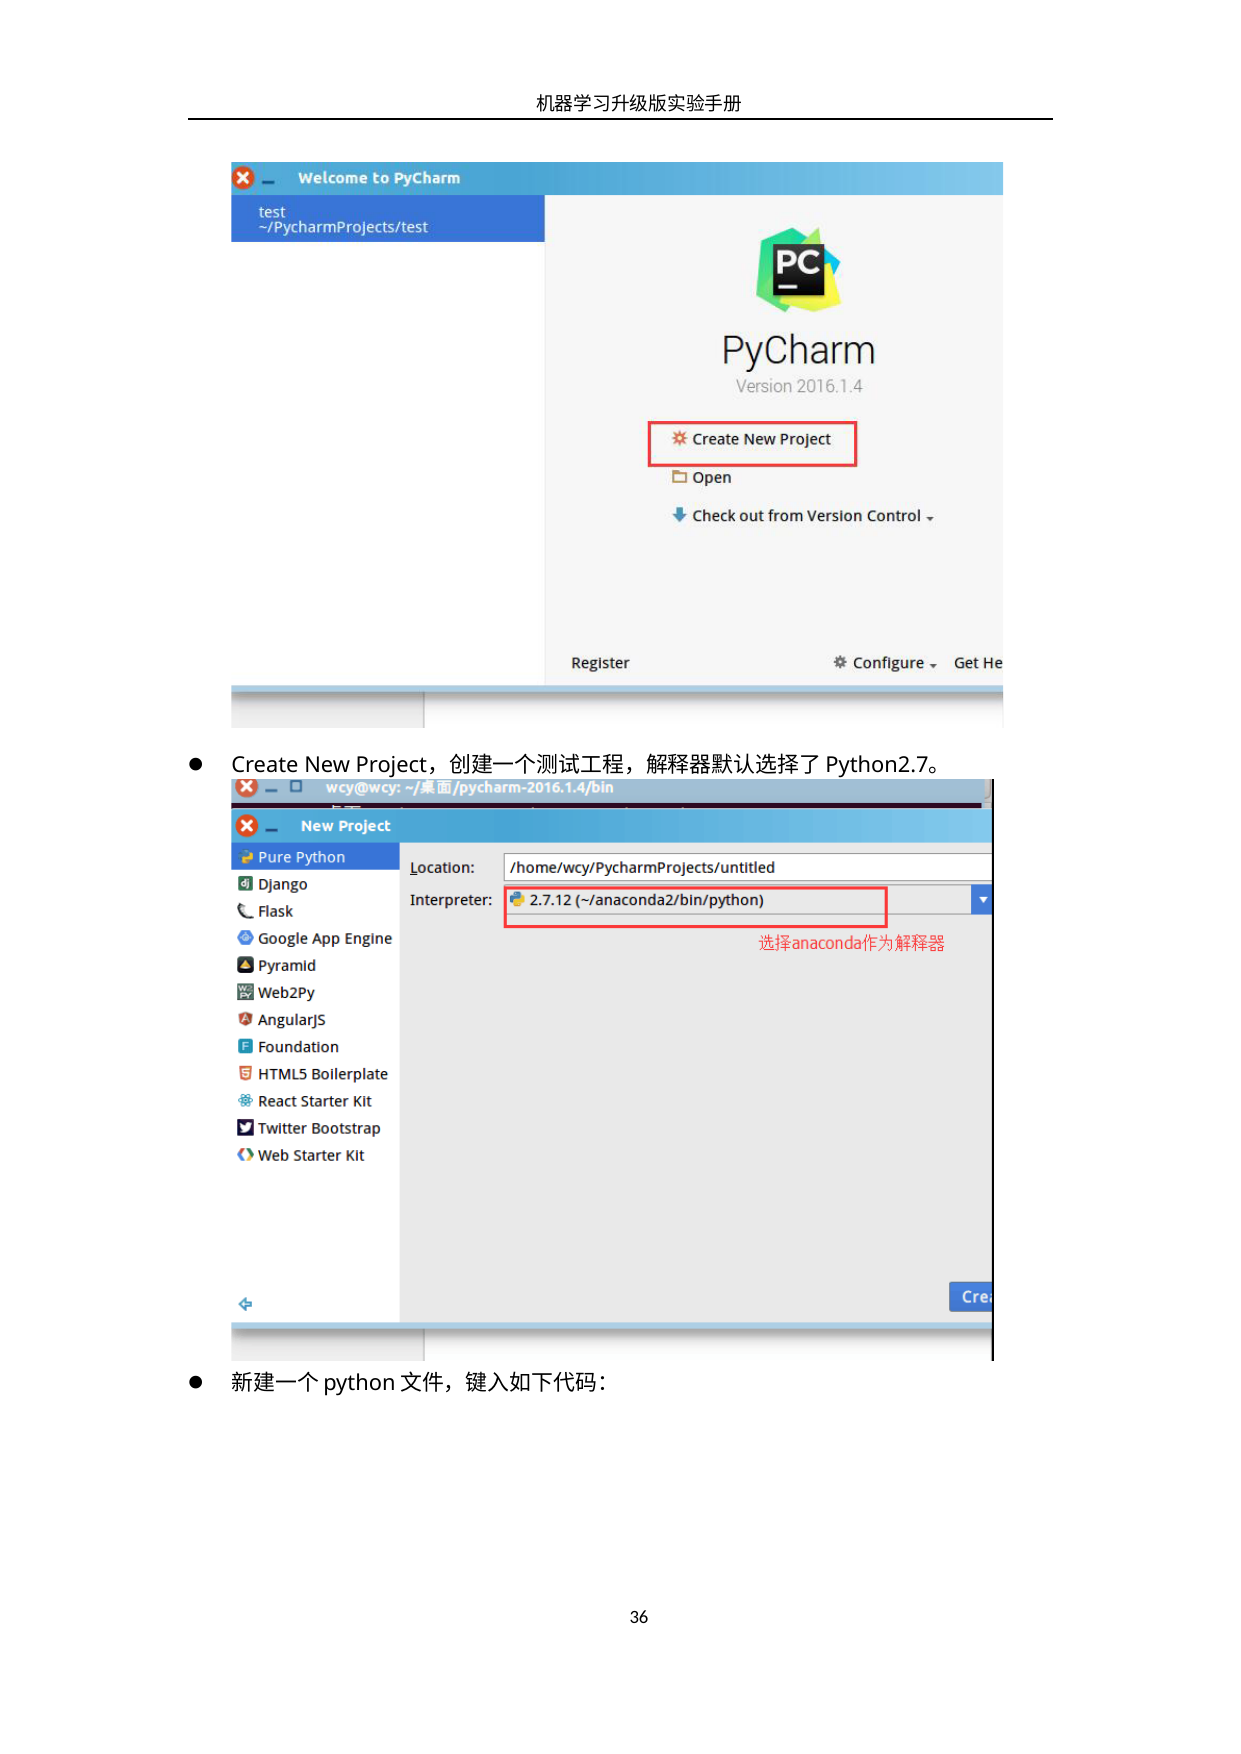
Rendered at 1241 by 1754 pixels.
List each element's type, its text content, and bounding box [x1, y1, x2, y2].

picture [231, 162, 1004, 728]
list Create New Project，创建一个测试工程，解释器默认选择了Python2.7。 [187, 747, 1053, 779]
picture [231, 779, 994, 1361]
list 新建一个python文件，键入如下代码： [187, 1364, 1053, 1397]
